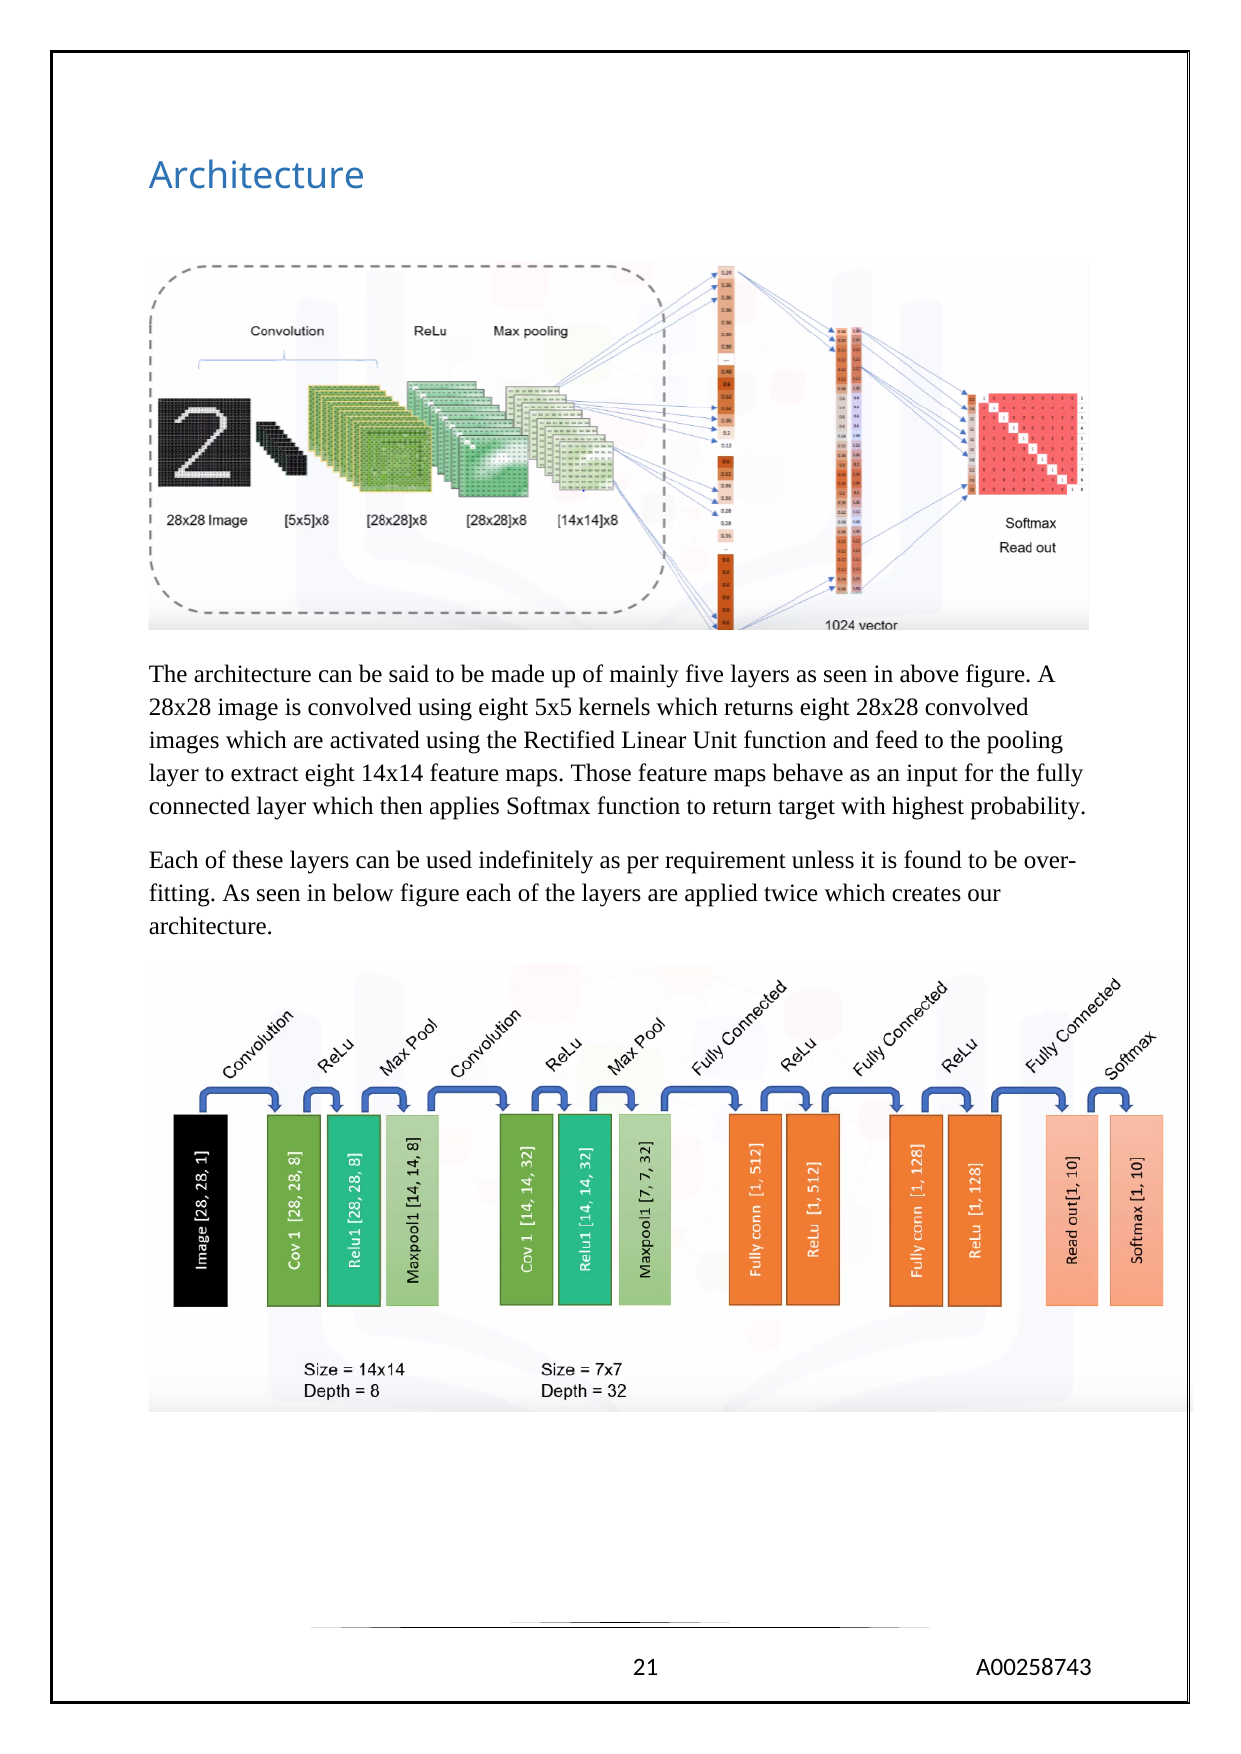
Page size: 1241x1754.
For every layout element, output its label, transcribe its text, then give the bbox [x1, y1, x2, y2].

subtitle Architecture [148, 148, 1092, 199]
picture [1190, 964, 1194, 1412]
text Each of these layers can be used indefinitely as per requirement unless it is found to be over-fitting. As seen in below figure each of the layers are applied twice which creates our architecture. [148, 845, 1092, 940]
picture [148, 261, 1089, 630]
picture [148, 964, 1187, 1412]
text The architecture can be said to be made up of mainly five layers as seen in above figure. A 28x28 image is convolved using eight 5x5 kernels which returns eight 28x28 convolved images which are activated using the Rectified Linear Unit function and feed to the pooling layer to extract eight 14x14 feature maps. Those feature maps behave as an input for the fully connected layer which then applies Softmax function to return target with highest probability. [148, 659, 1092, 820]
